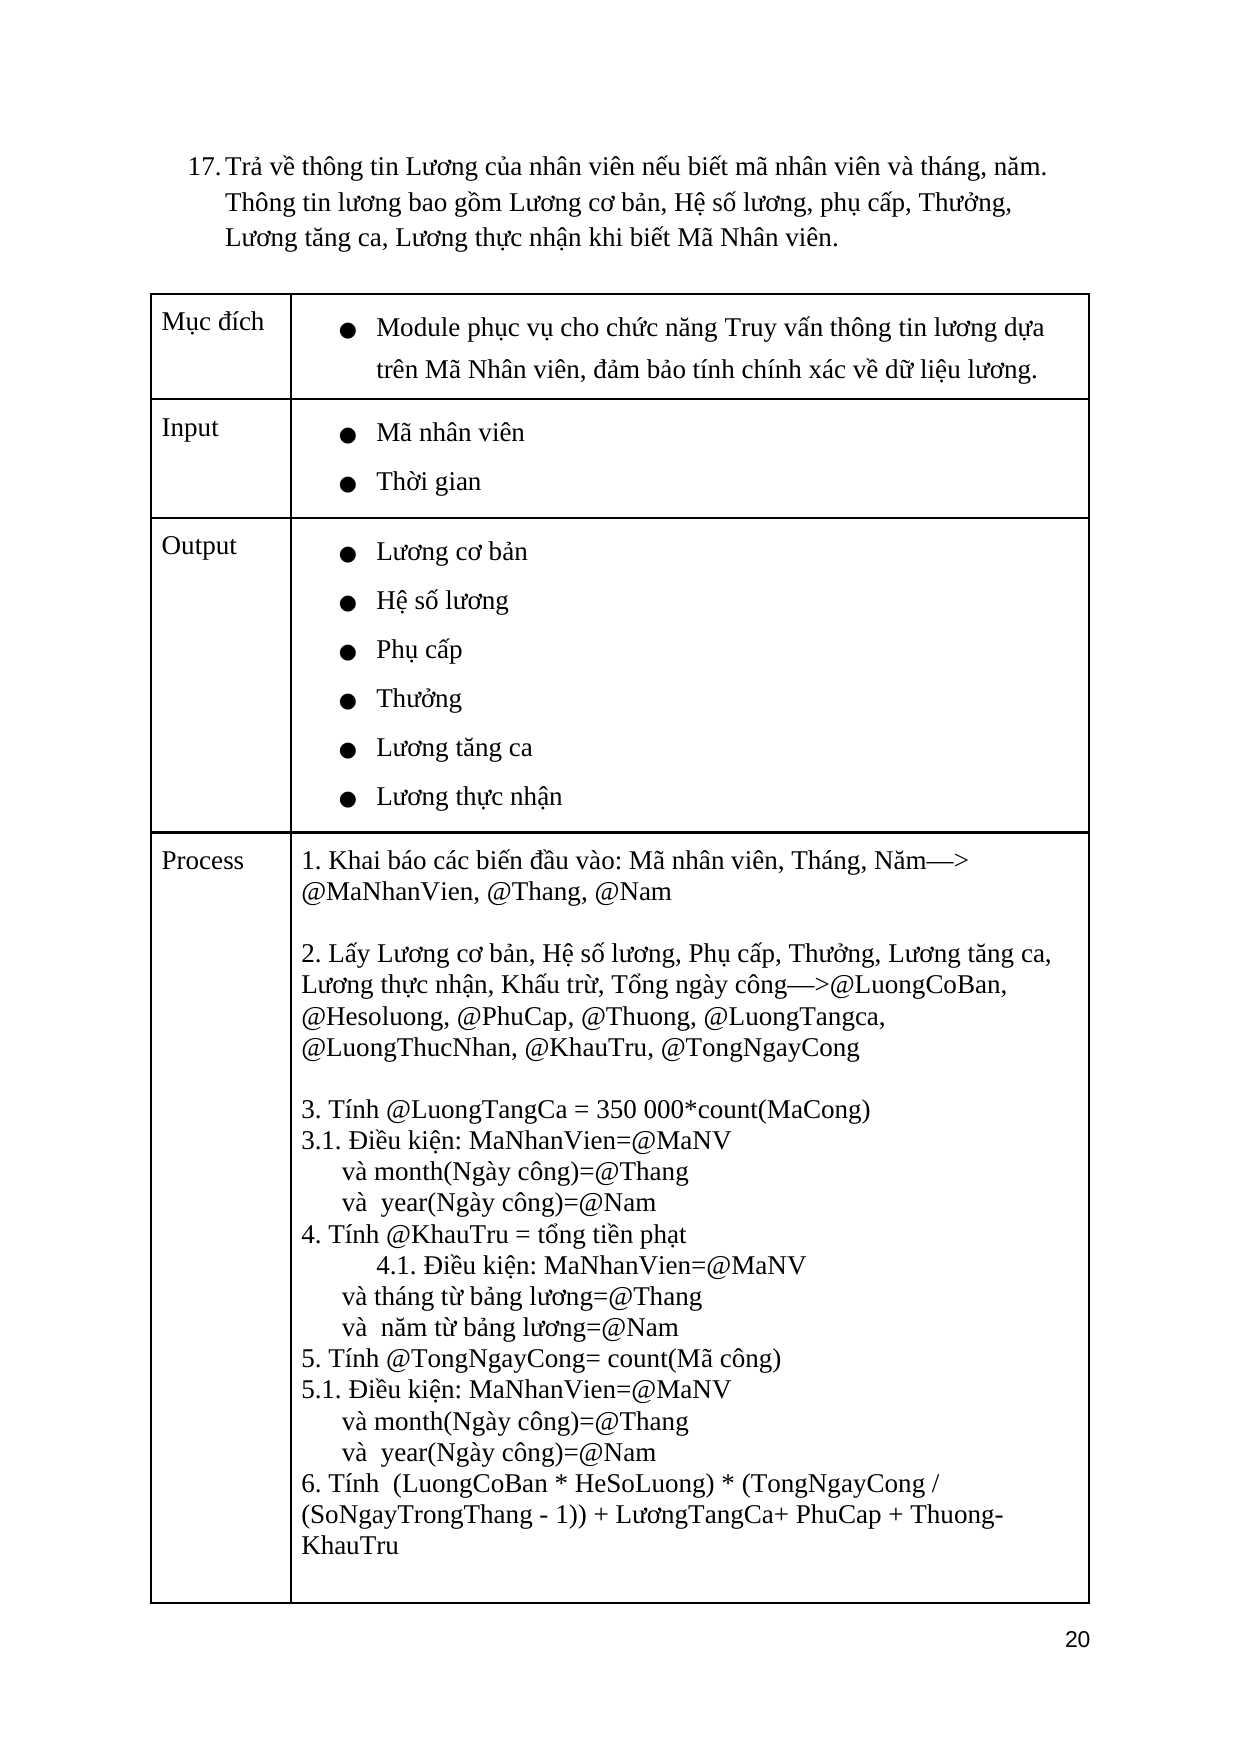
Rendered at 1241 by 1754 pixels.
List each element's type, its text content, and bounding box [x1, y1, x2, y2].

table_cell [292, 834, 1088, 1602]
table_cell Lương cơ bản Hệ số lương Phụ cấp Thưởng Lương tăng ca Lương thực nhận [292, 519, 1088, 831]
list Trả về thông tin Lương của nhân viên nếu biết mã nhân viên và tháng, năm. Thông tin lương bao gồm Lương cơ bản, Hệ số lương, phụ cấp, Thưởng, Lương tăng ca, Lương thực nhận khi biết Mã Nhân viên. [187, 150, 1090, 253]
table_cell Mã nhân viên Thời gian [292, 400, 1088, 517]
table_header Mục đích [152, 295, 290, 398]
table_cell Process [152, 834, 290, 1602]
table_header Module phục vụ cho chức năng Truy vấn thông tin lương dựa trên Mã Nhân viên, đảm bảo tính chính xác về dữ liệu lương. [292, 295, 1088, 398]
table_cell Output [152, 519, 290, 831]
table_cell Input [152, 400, 290, 517]
